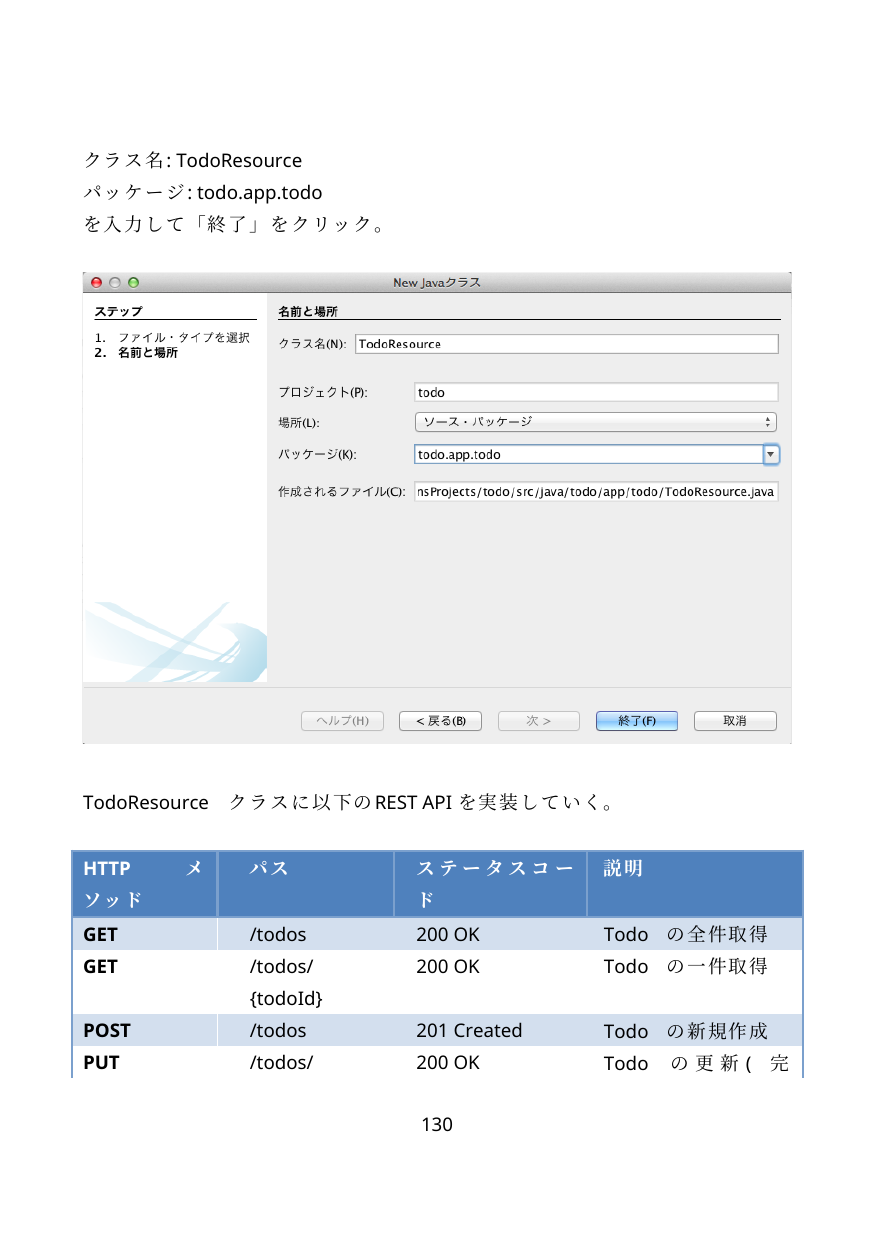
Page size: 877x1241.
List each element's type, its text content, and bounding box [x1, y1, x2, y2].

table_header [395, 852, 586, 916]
text パッケージ: todo.app.todo [83, 176, 791, 208]
text TodoResourceクラスに以下のREST APIを実装していく。 [83, 785, 791, 817]
text クラス名: TodoResource [83, 144, 791, 176]
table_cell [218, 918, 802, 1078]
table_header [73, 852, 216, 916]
picture [82, 272, 792, 744]
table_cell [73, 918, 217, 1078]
text を入力して「終了」をクリック。 [83, 208, 791, 240]
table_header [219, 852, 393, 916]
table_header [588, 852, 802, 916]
